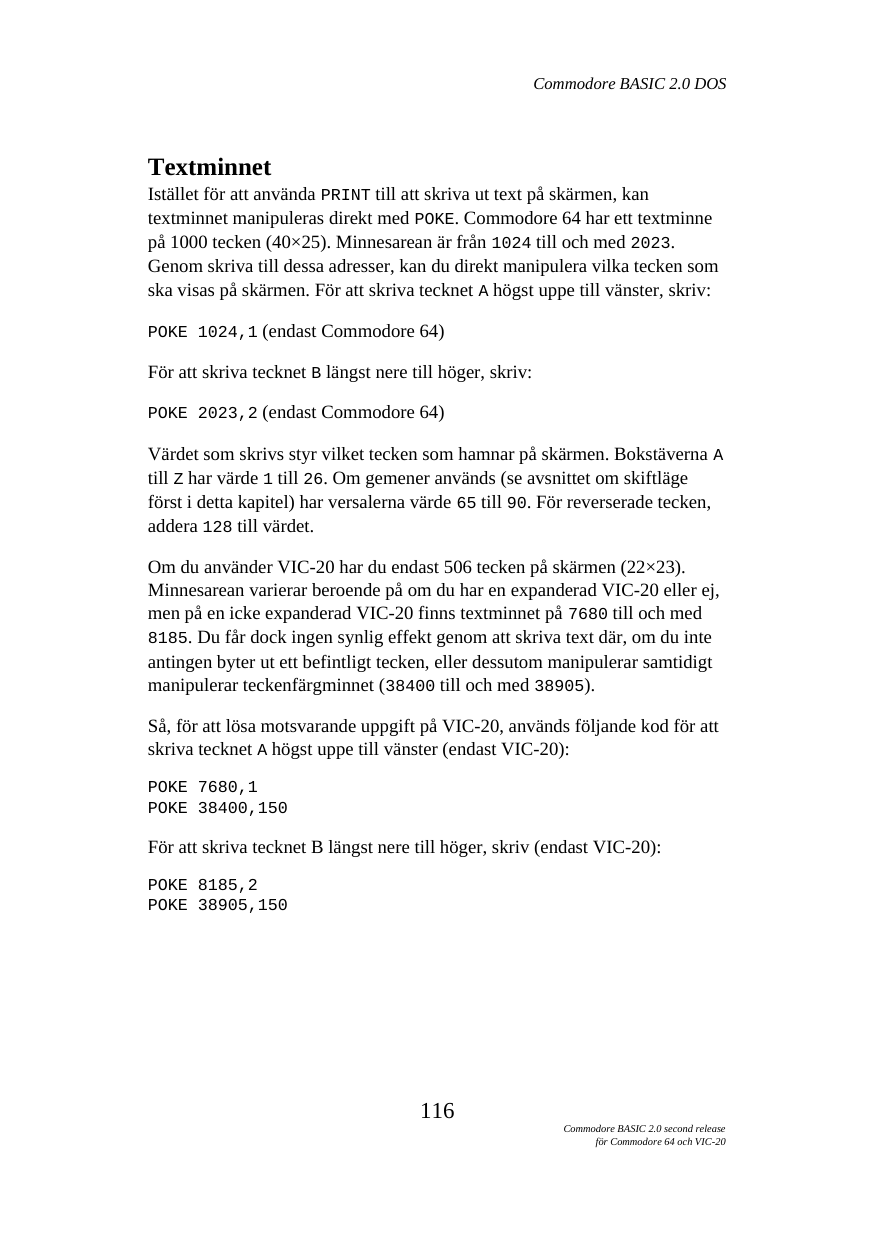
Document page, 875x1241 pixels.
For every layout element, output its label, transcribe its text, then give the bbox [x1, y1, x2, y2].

text POKE 2023,2 (endast Commodore 64) [148, 401, 726, 424]
text Om du använder VIC-20 har du endast 506 tecken på skärmen (22×23). Minnesarean varierar beroende på om du har en expanderad VIC-20 eller ej, men på en icke expanderad VIC-20 finns textminnet på 7680 till och med 8185. Du får dock ingen synlig effekt genom att skriva text där, om du inte antingen byter ut ett befintligt tecken, eller dessutom manipulerar samtidigt manipulerar teckenfärgminnet (38400 till och med 38905). [148, 556, 726, 696]
text Istället för att använda PRINT till att skriva ut text på skärmen, kan textminnet manipuleras direkt med POKE. Commodore 64 har ett textminne på 1000 tecken (40×25). Minnesarean är från 1024 till och med 2023. Genom skriva till dessa adresser, kan du direkt manipulera vilka tecken som ska visas på skärmen. För att skriva tecknet A högst uppe till vänster, skriv: [148, 183, 726, 301]
text För att skriva tecknet B längst nere till höger, skriv (endast VIC-20): [148, 836, 726, 858]
text Värdet som skrivs styr vilket tecken som hamnar på skärmen. Bokstäverna A till Z har värde 1 till 26. Om gemener används (se avsnittet om skiftläge först i detta kapitel) har versalerna värde 65 till 90. För reverserade tecken, addera 128 till värdet. [148, 442, 726, 537]
subtitle Textminnet [148, 152, 726, 181]
text POKE 7680,1 POKE 38400,150 [148, 779, 726, 818]
text POKE 8185,2 POKE 38905,150 [148, 876, 726, 915]
text För att skriva tecknet B längst nere till höger, skriv: [148, 361, 726, 383]
text POKE 1024,1 (endast Commodore 64) [148, 319, 726, 342]
text Så, för att lösa motsvarande uppgift på VIC-20, används följande kod för att skriva tecknet A högst uppe till vänster (endast VIC-20): [148, 715, 726, 761]
